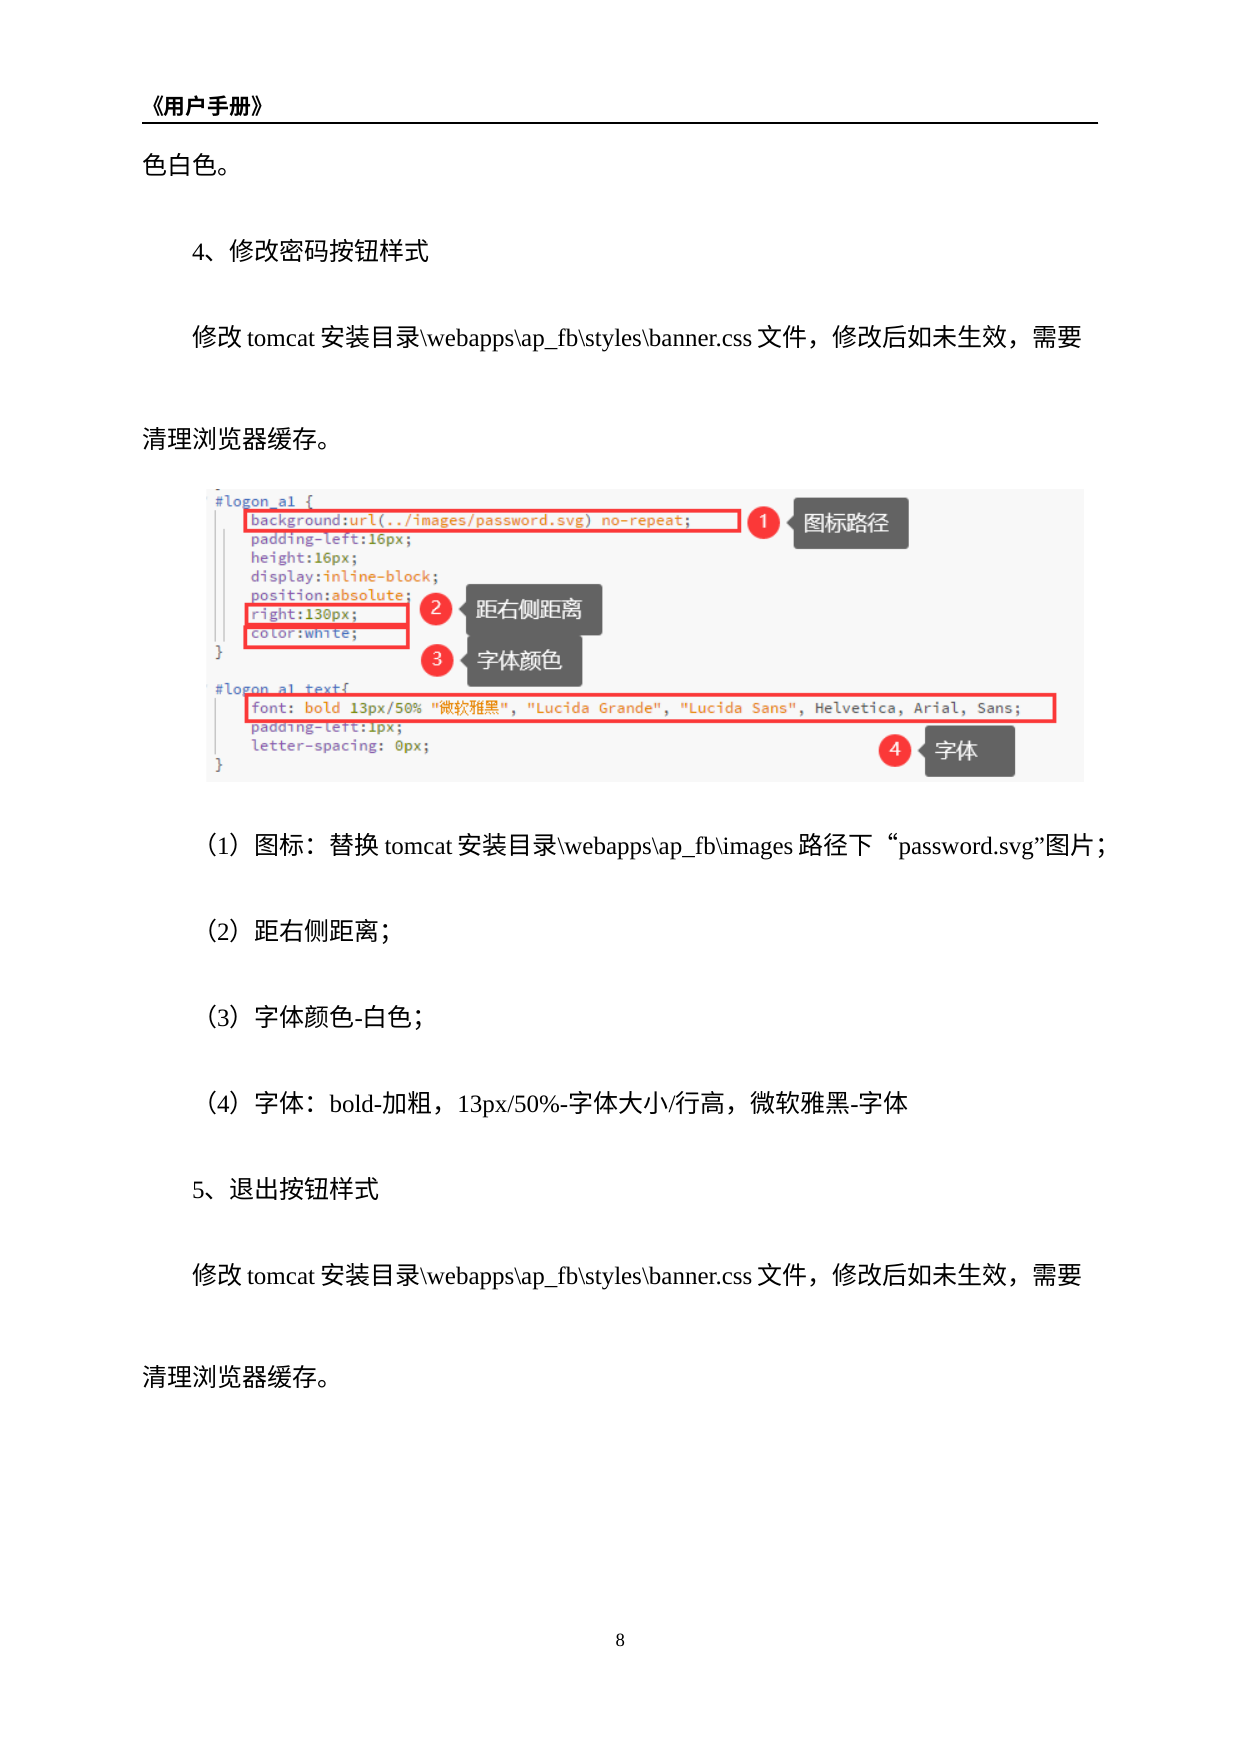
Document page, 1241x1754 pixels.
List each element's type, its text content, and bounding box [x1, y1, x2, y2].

text 4、修改密码按钮样式 [142, 215, 1098, 283]
text （4）字体：bold-加粗，13px/50%-字体大小/行高，微软雅黑-字体 [142, 1067, 1098, 1135]
text （3）字体颜色-白色； [142, 981, 1098, 1049]
text 修改tomcat安装目录\webapps\ap_fb\styles\banner.css文件，修改后如未生效，需要清理浏览器缓存。 [142, 1239, 1098, 1409]
text （1）图标：替换tomcat安装目录\webapps\ap_fb\images路径下“password.svg”图片； [142, 809, 1098, 877]
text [142, 129, 1098, 197]
picture [206, 489, 1084, 782]
text （2）距右侧距离； [142, 895, 1098, 963]
text 修改tomcat安装目录\webapps\ap_fb\styles\banner.css文件，修改后如未生效，需要清理浏览器缓存。 [142, 301, 1098, 471]
text 5、退出按钮样式 [142, 1153, 1098, 1221]
